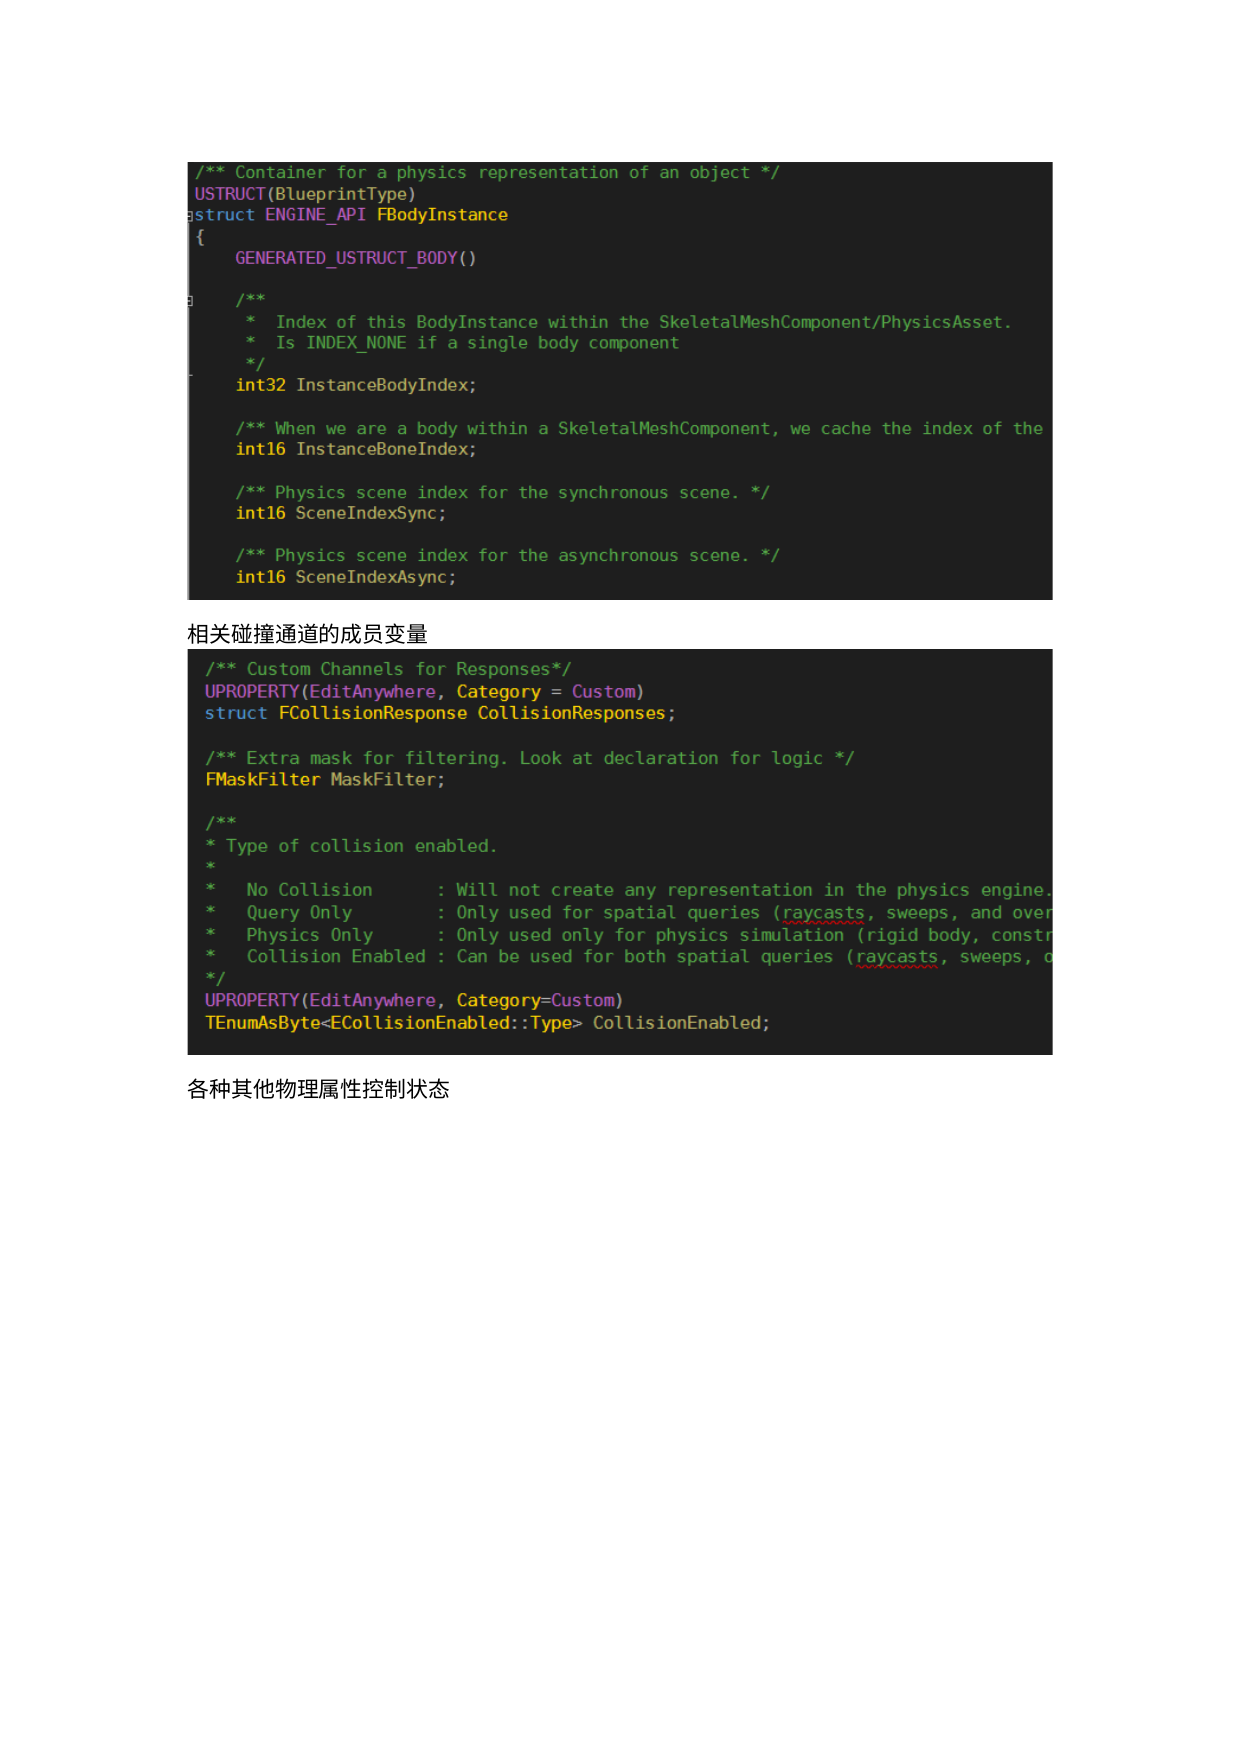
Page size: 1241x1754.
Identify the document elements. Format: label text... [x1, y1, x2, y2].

picture [187, 649, 1053, 1055]
text 相关碰撞通道的成员变量 [187, 617, 1053, 649]
text 各种其他物理属性控制状态 [187, 1072, 1053, 1104]
picture [187, 162, 1053, 600]
